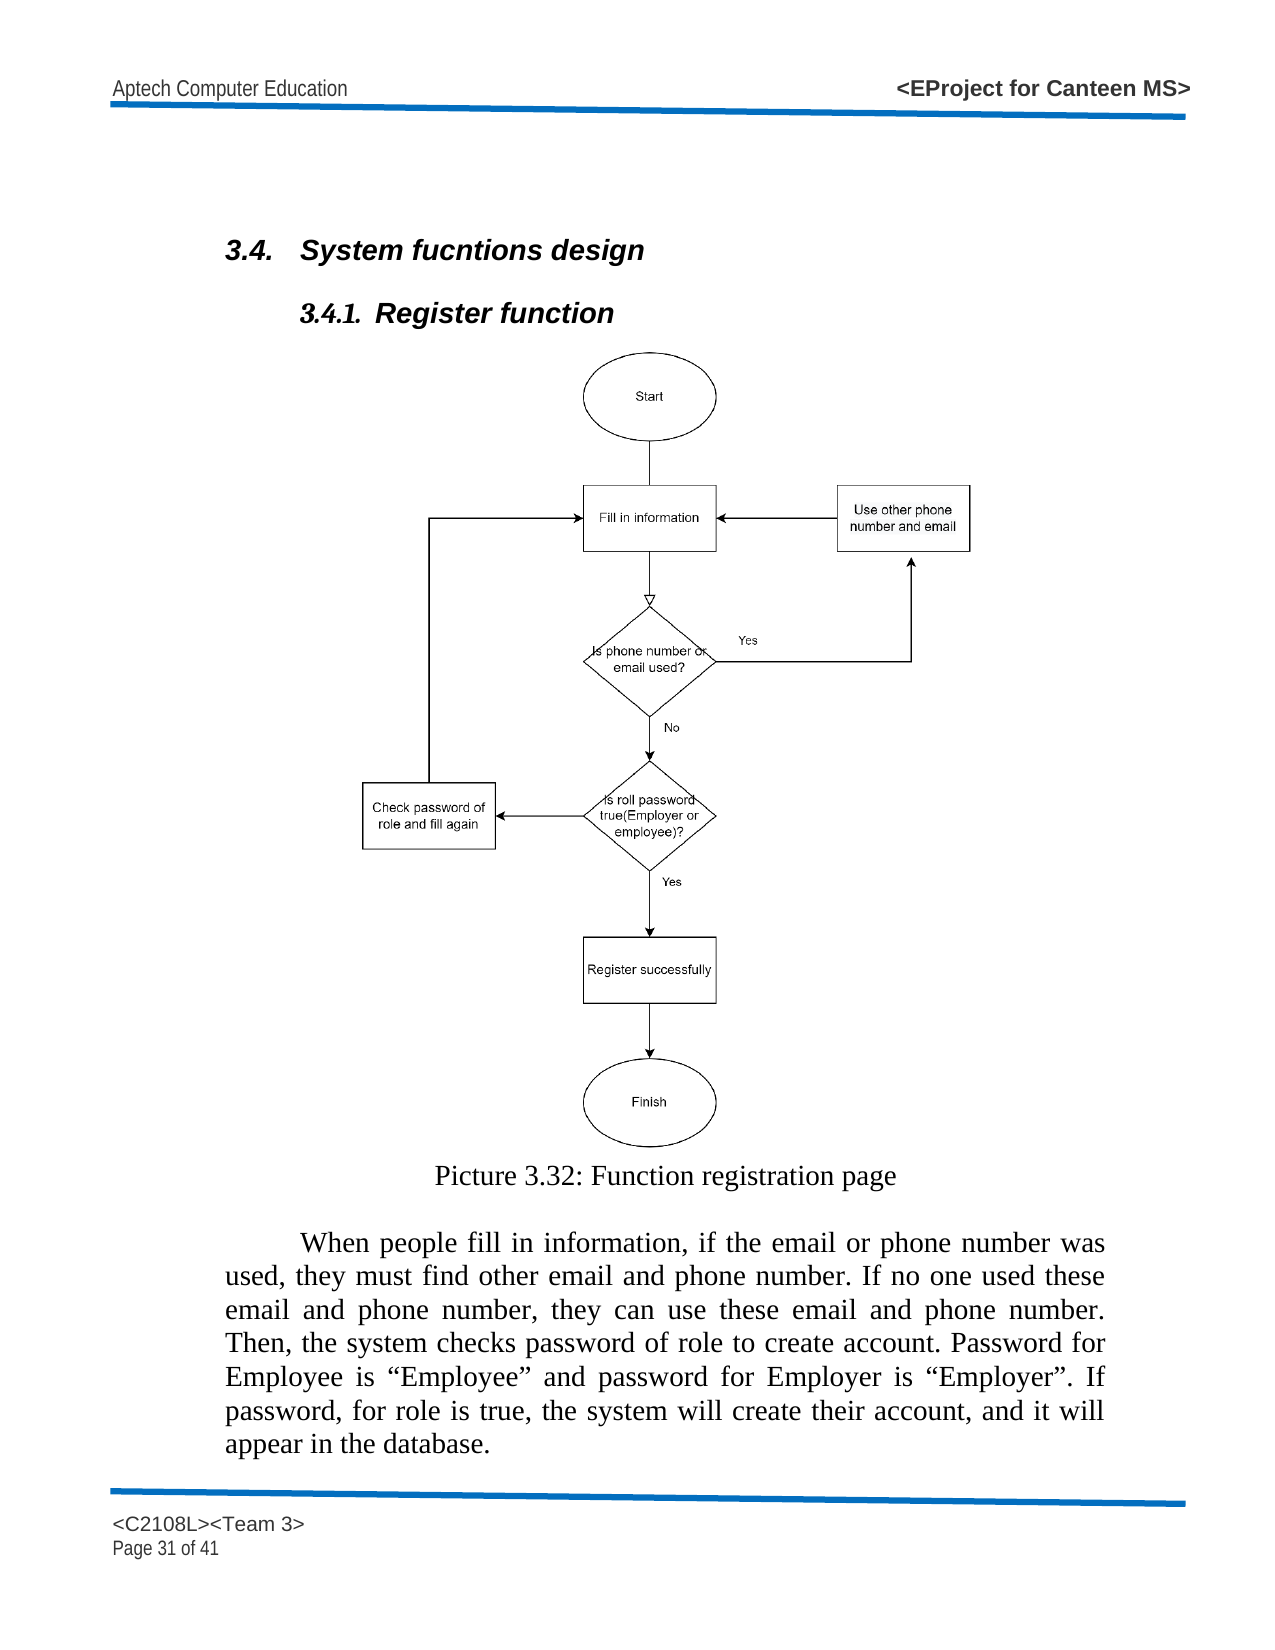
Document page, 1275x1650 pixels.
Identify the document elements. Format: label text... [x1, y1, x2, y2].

subtitle System fucntions design [225, 232, 1106, 266]
subtitle Register function [225, 296, 1106, 331]
text Picture 3.32: Function registration page [225, 1158, 1106, 1191]
text When people fill in information, if the email or phone number was used, they must find other email and phone number. If no one used these email and phone number, they can use these email and phone number. Then, the system checks password of role to create account. Password for Employee is “Employee” and password for Employer is “Employer”. If password, for role is true, the system will create their account, and it will appear in the database. [225, 1225, 1106, 1460]
picture [351, 342, 980, 1158]
